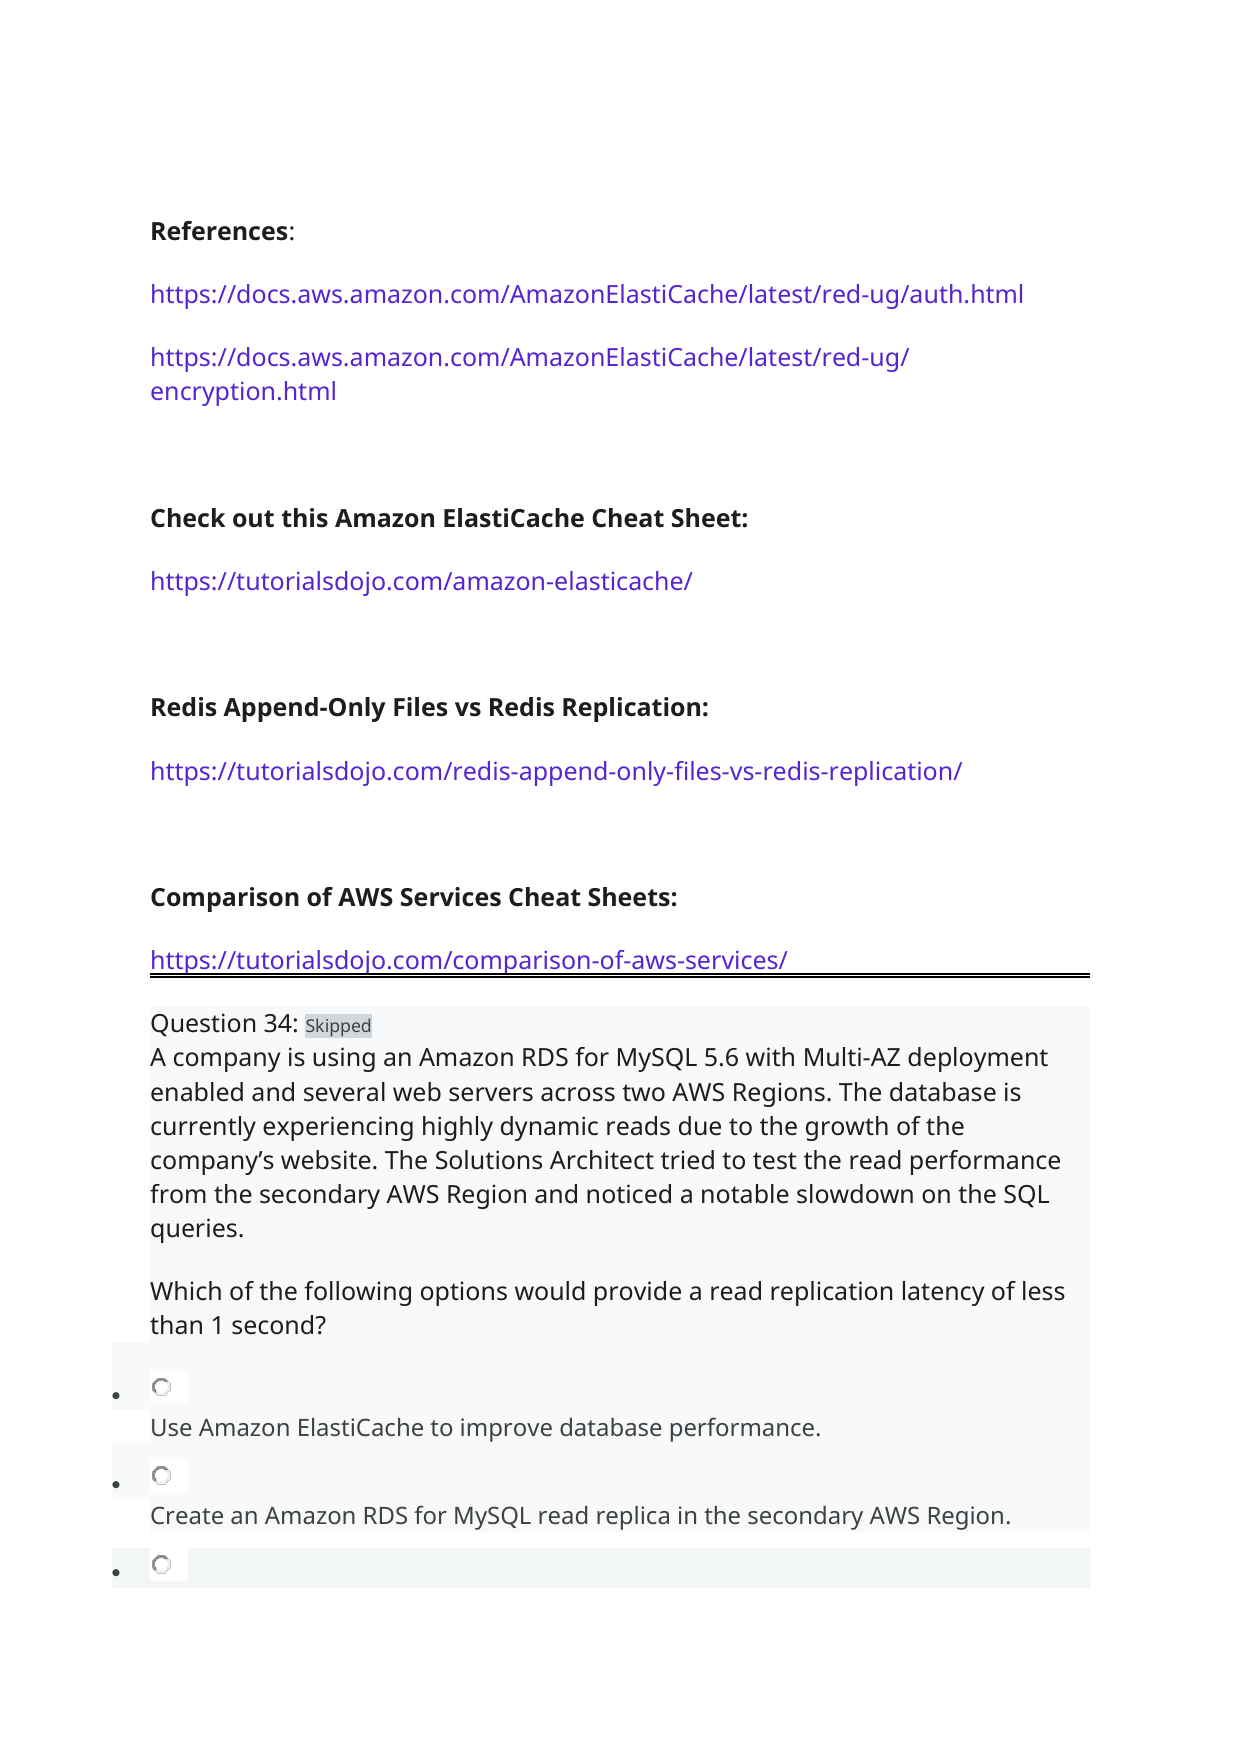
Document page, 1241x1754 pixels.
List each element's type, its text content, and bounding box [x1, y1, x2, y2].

text Use Amazon ElastiCache to improve database performance. [150, 1410, 1090, 1443]
text Comparison of AWS Services Cheat Sheets: [150, 879, 1090, 914]
list ​ [112, 1548, 1090, 1588]
text A company is using an Amazon RDS for MySQL 5.6 with Multi-AZ deployment enabled and several web servers across two AWS Regions. The database is currently experiencing highly dynamic reads due to the growth of the company’s website. The Solutions Architect tried to test the read performance from the secondary AWS Region and noticed a notable slowdown on the SQL queries. [150, 1040, 1090, 1244]
text Which of the following options would provide a read replication latency of less than 1 second? [150, 1274, 1090, 1342]
text https://docs.aws.amazon.com/AmazonElastiCache/latest/red-ug/auth.html [150, 276, 1090, 311]
text https://tutorialsdojo.com/amazon-elasticache/ [150, 563, 1090, 597]
text References: [150, 213, 1090, 247]
list ​ [112, 1459, 1090, 1499]
text https://tutorialsdojo.com/redis-append-only-files-vs-redis-replication/ [150, 753, 1090, 787]
list ​ [112, 1371, 1090, 1410]
text Redis Append-Only Files vs Redis Replication: [150, 690, 1090, 724]
text https://tutorialsdojo.com/comparison-of-aws-services/ [150, 943, 1090, 973]
text https://docs.aws.amazon.com/AmazonElastiCache/latest/red-ug/encryption.html [150, 340, 1090, 408]
text Create an Amazon RDS for MySQL read replica in the secondary AWS Region. [150, 1499, 1090, 1532]
text Check out this Amazon ElastiCache Cheat Sheet: [150, 500, 1090, 534]
text Question 34: Skipped [150, 1006, 1090, 1040]
